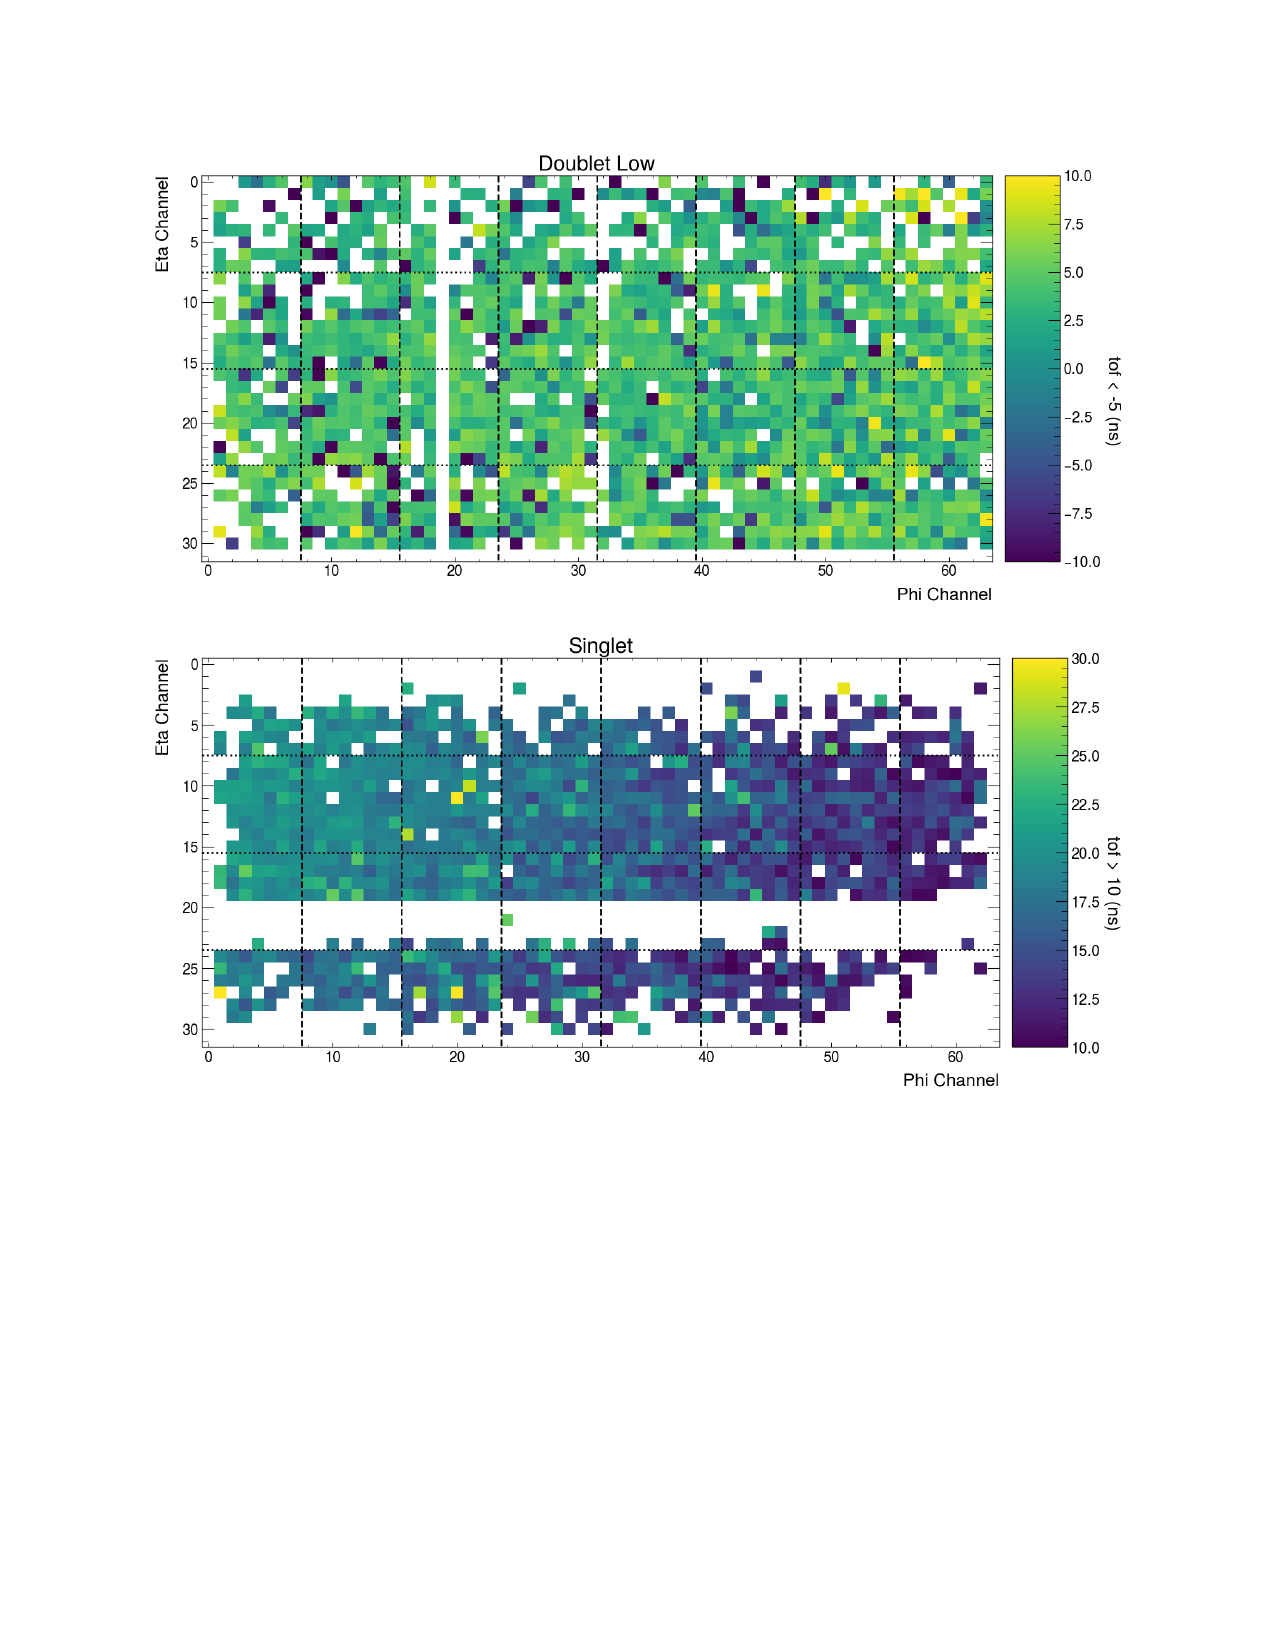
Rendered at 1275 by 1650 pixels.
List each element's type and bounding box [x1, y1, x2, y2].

picture [150, 150, 1125, 610]
picture [150, 631, 1125, 1096]
